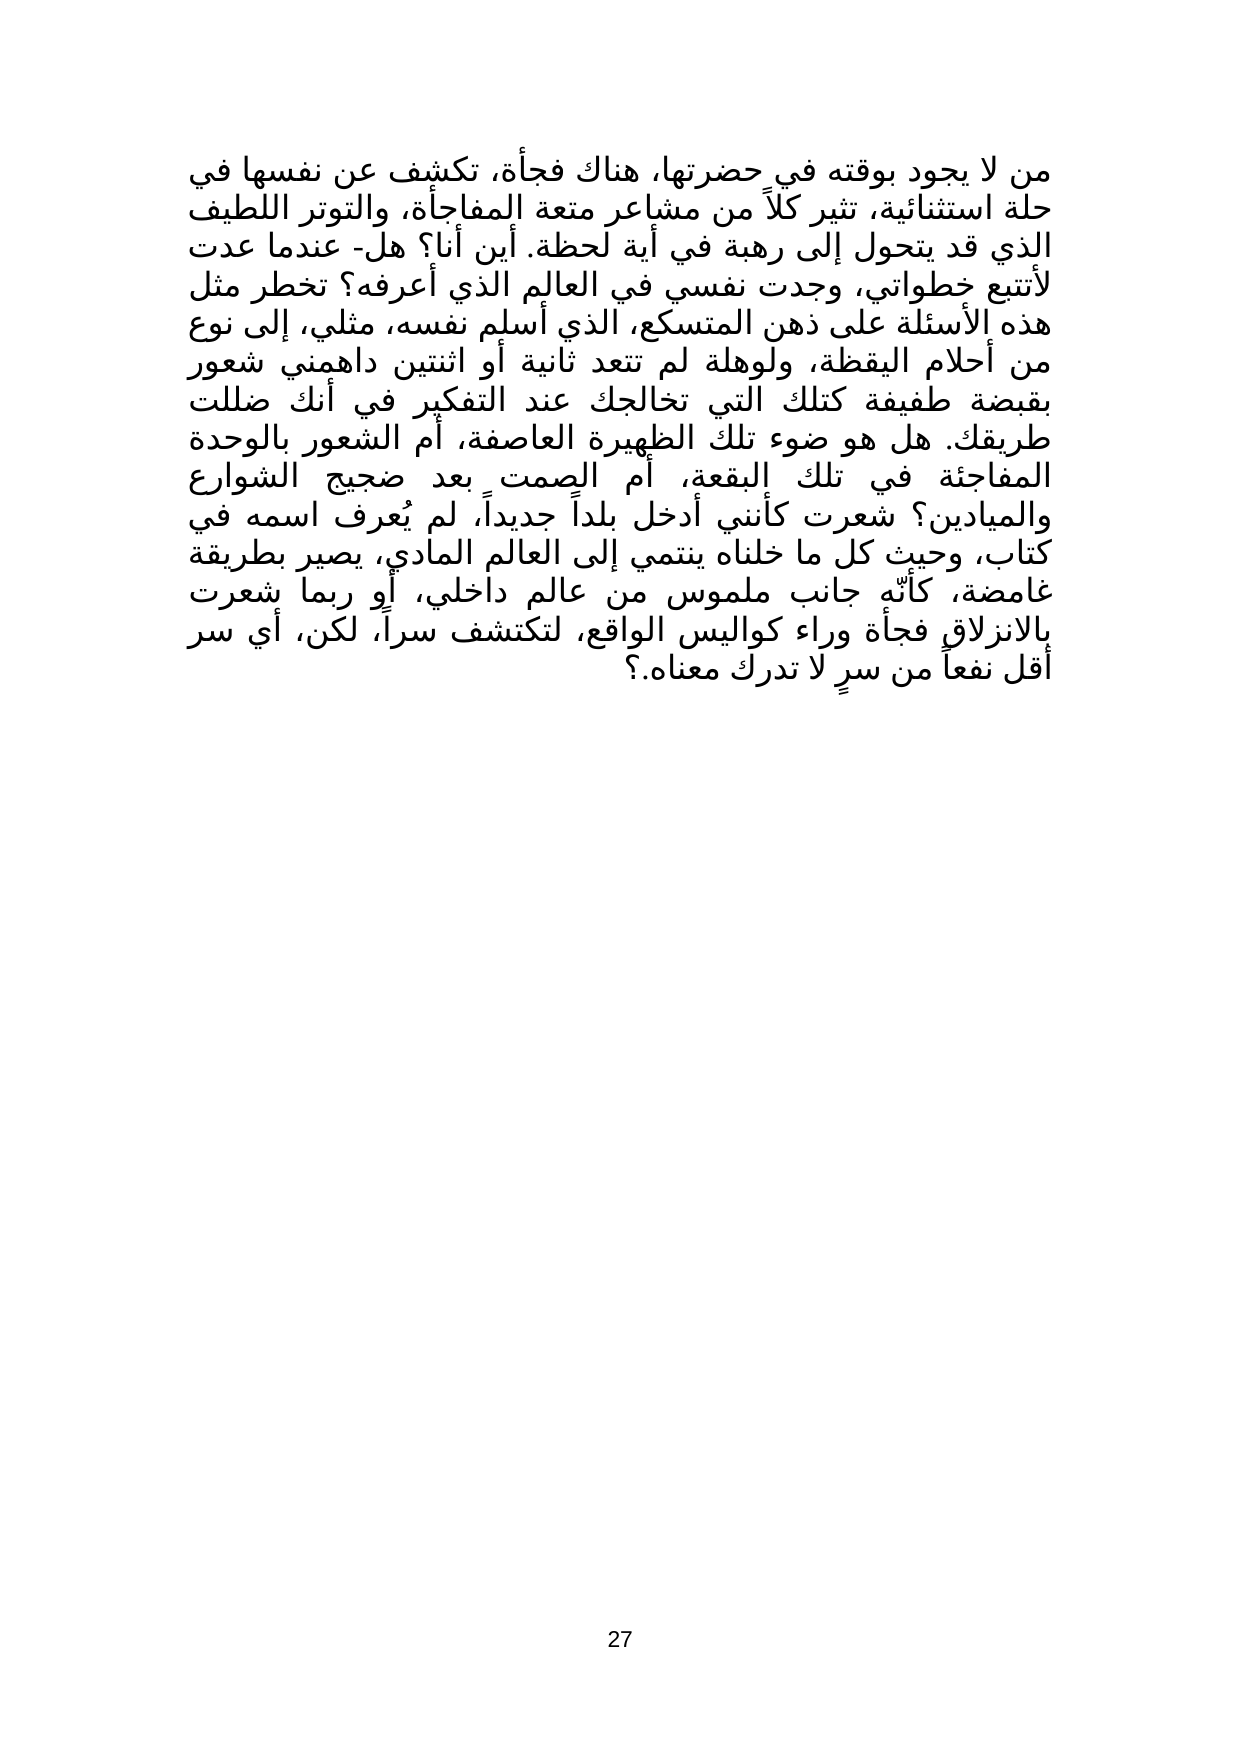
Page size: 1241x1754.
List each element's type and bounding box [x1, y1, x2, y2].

text [187, 150, 1053, 687]
